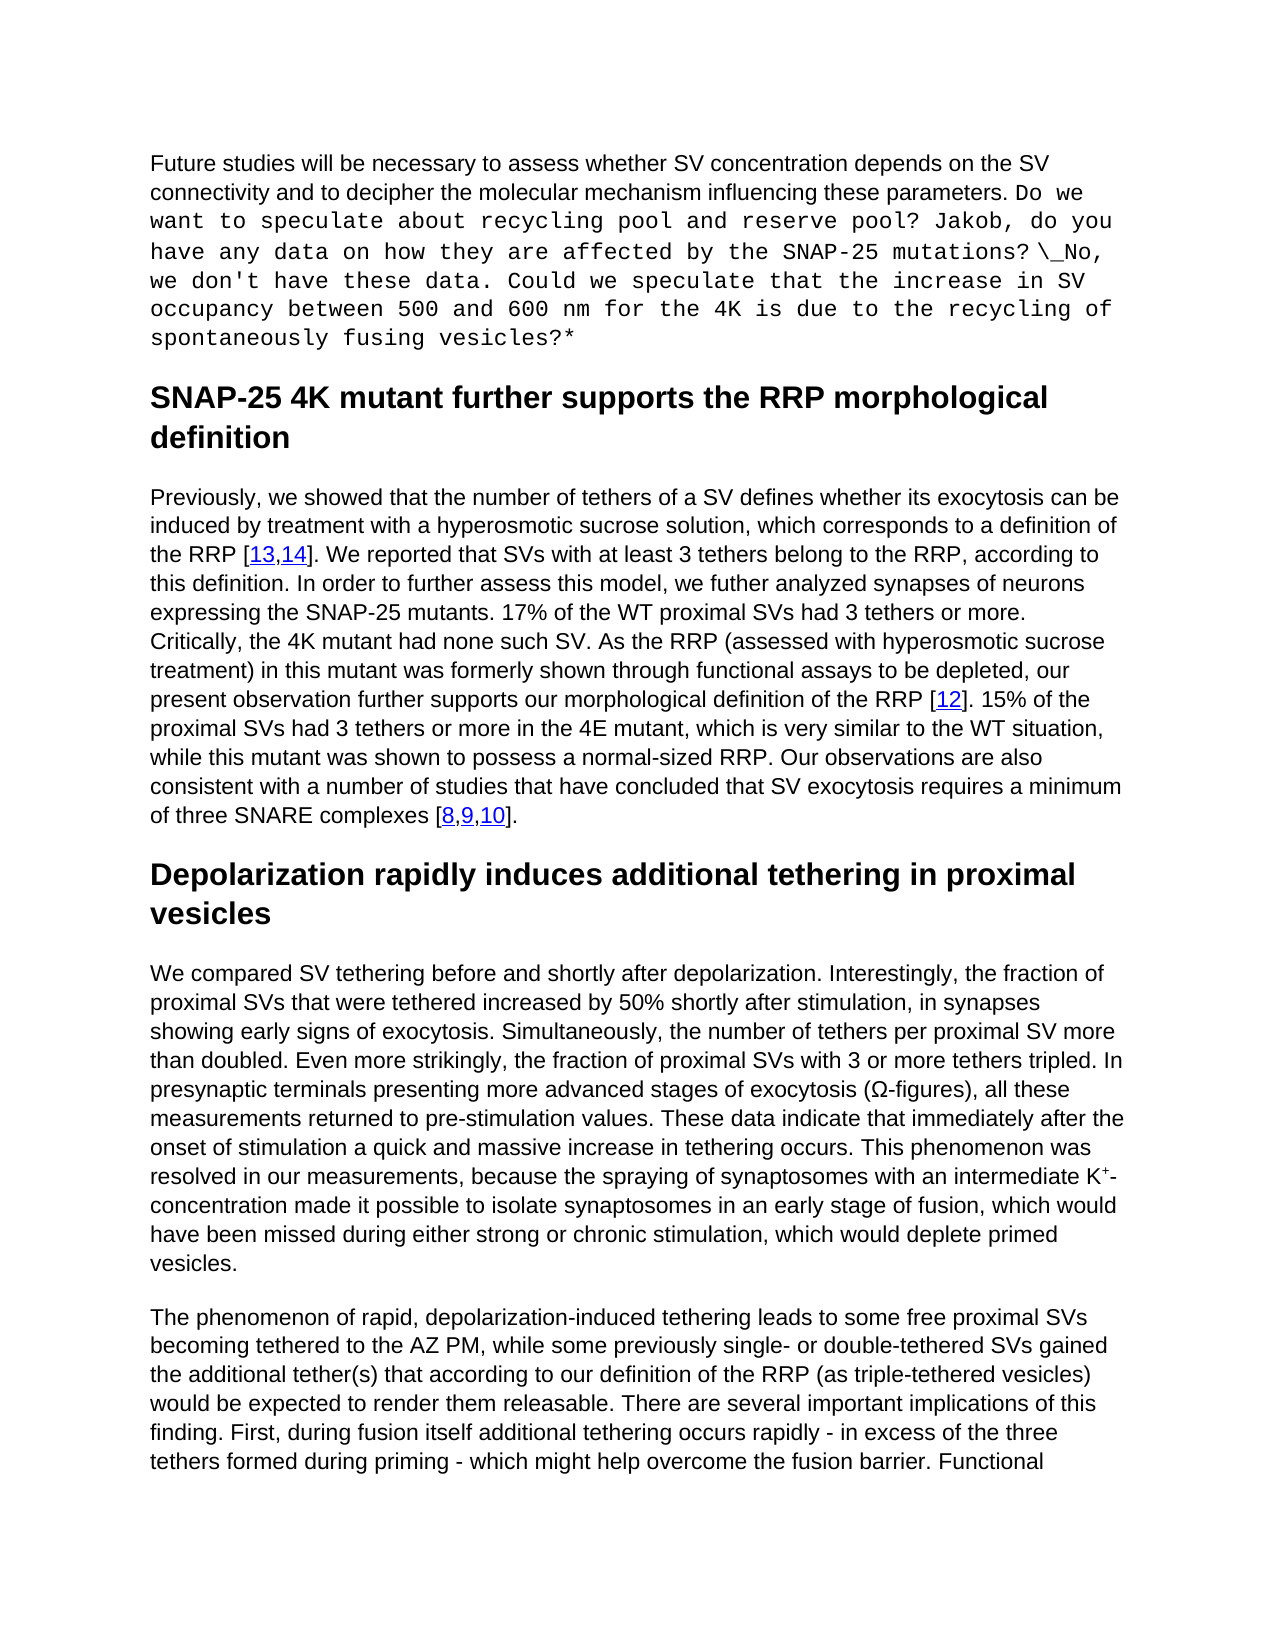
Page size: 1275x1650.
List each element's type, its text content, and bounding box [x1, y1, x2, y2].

text We compared SV tethering before and shortly after depolarization. Interestingly, the fraction of proximal SVs that were tethered increased by 50% shortly after stimulation, in synapses showing early signs of exocytosis. Simultaneously, the number of tethers per proximal SV more than doubled. Even more strikingly, the fraction of proximal SVs with 3 or more tethers tripled. In presynaptic terminals presenting more advanced stages of exocytosis (Ω-figures), all these measurements returned to pre-stimulation values. These data indicate that immediately after the onset of stimulation a quick and massive increase in tethering occurs. This phenomenon was resolved in our measurements, because the spraying of synaptosomes with an intermediate K+-concentration made it possible to isolate synaptosomes in an early stage of fusion, which would have been missed during either strong or chronic stimulation, which would deplete primed vesicles. [150, 960, 1125, 1276]
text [150, 1303, 1125, 1474]
text Previously, we showed that the number of tethers of a SV defines whether its exocytosis can be induced by treatment with a hyperosmotic sucrose solution, which corresponds to a definition of the RRP [13,14]. We reported that SVs with at least 3 tethers belong to the RRP, according to this definition. In order to further assess this model, we futher analyzed synapses of neurons expressing the SNAP-25 mutants. 17% of the WT proximal SVs had 3 tethers or more. Critically, the 4K mutant had none such SV. As the RRP (assessed with hyperosmotic sucrose treatment) in this mutant was formerly shown through functional assays to be depleted, our present observation further supports our morphological definition of the RRP [12]. 15% of the proximal SVs had 3 tethers or more in the 4E mutant, which is very similar to the WT situation, while this mutant was shown to possess a normal-sized RRP. Our observations are also consistent with a number of studies that have concluded that SV exocytosis requires a minimum of three SNARE complexes [8,9,10]. [150, 483, 1125, 828]
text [150, 150, 1125, 352]
subtitle Depolarization rapidly induces additional tethering in proximal vesicles [150, 856, 1125, 931]
subtitle SNAP-25 4K mutant further supports the RRP morphological definition [150, 379, 1125, 455]
